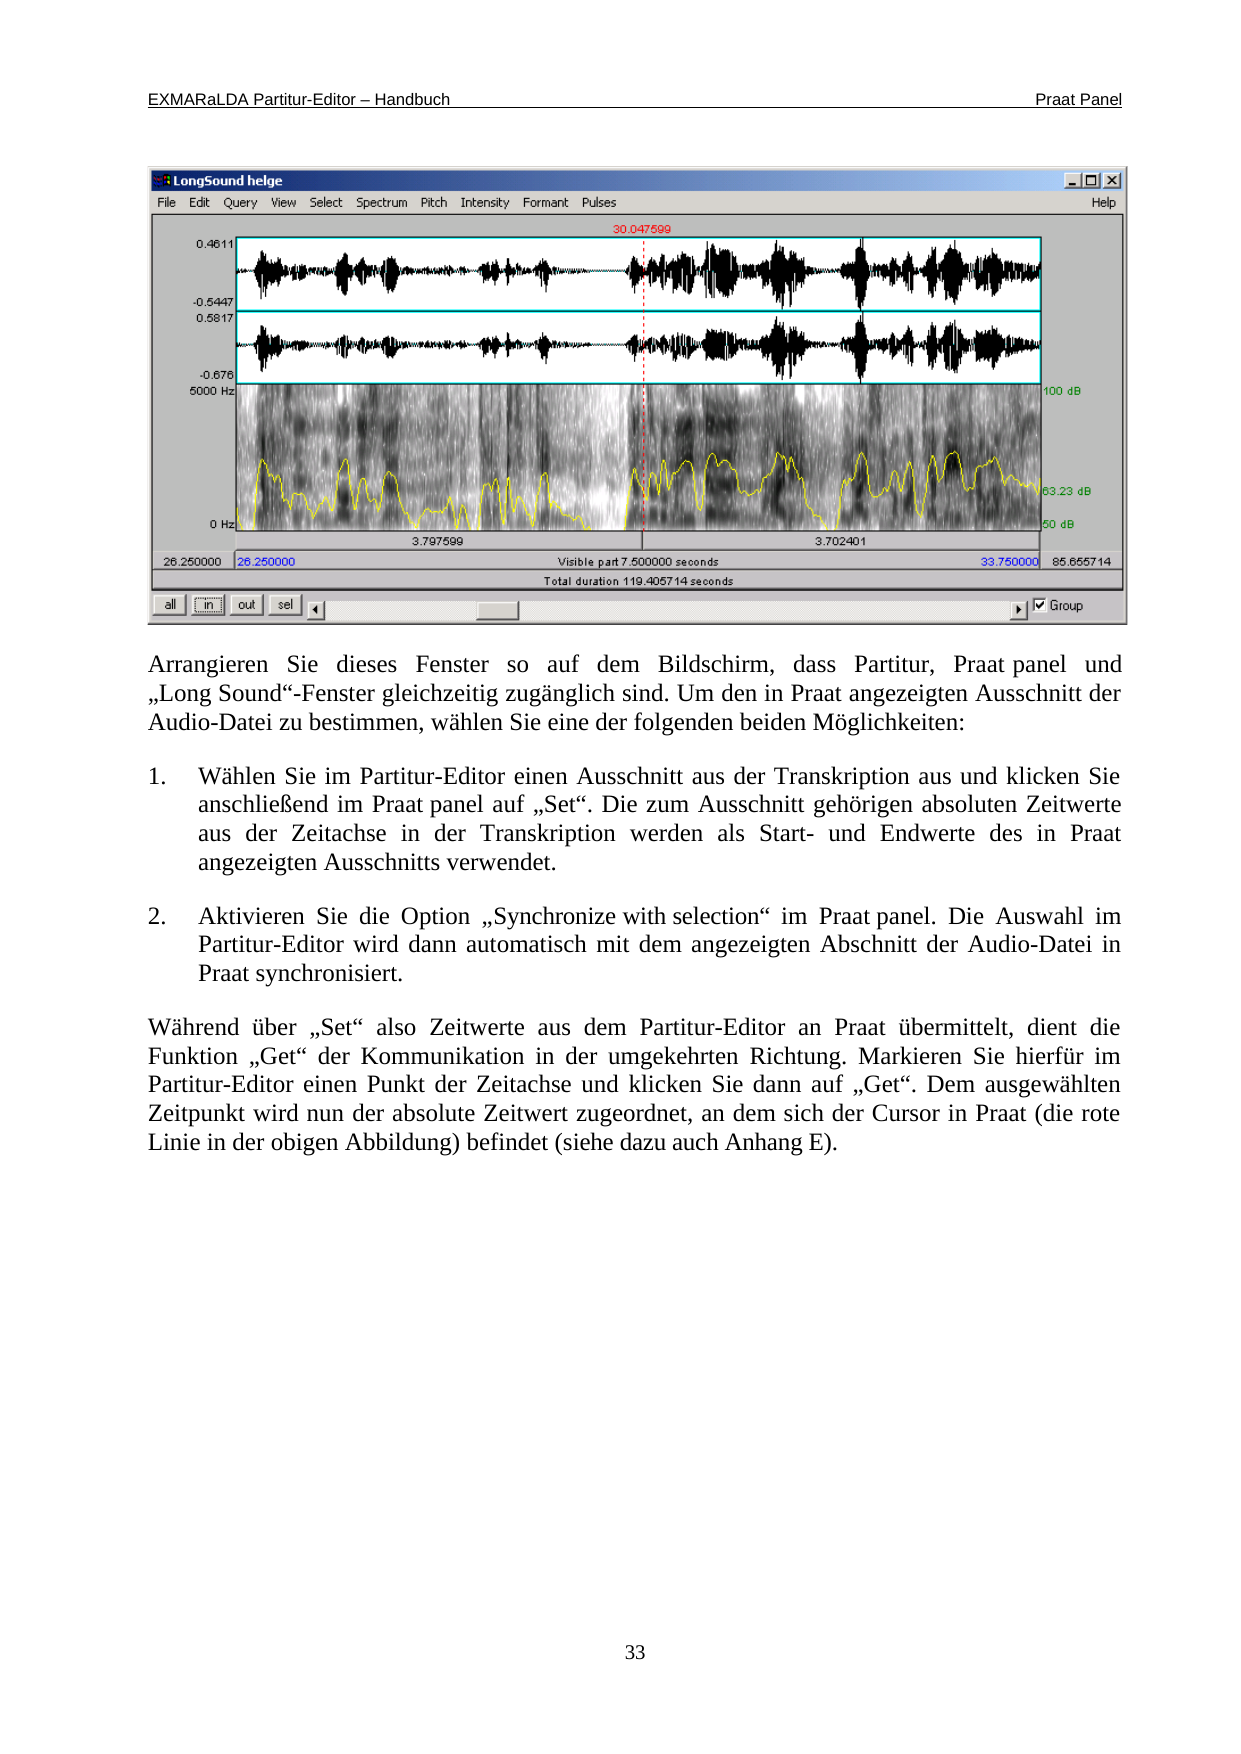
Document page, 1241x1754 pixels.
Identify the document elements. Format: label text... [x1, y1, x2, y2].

picture [147, 166, 1128, 625]
text Arrangieren Sie dieses Fenster so auf dem Bildschirm, dass Partitur, Praat panel und „Long Sound“-Fenster gleichzeitig zugänglich sind. Um den in Praat angezeigten Ausschnitt der Audio-Datei zu bestimmen, wählen Sie eine der folgenden beiden Möglichkeiten: [148, 649, 1122, 736]
list Aktivieren Sie die Option „Synchronize with selection“ im Praat panel. Die Auswahl im Partitur-Editor wird dann automatisch mit dem angezeigten Abschnitt der Audio-Datei in Praat synchronisiert. [148, 901, 1122, 987]
text Während über „Set“ also Zeitwerte aus dem Partitur-Editor an Praat übermittelt, dient die Funktion „Get“ der Kommunikation in der umgekehrten Richtung. Markieren Sie hierfür im Partitur-Editor einen Punkt der Zeitachse und klicken Sie dann auf „Get“. Dem ausgewählten Zeitpunkt wird nun der absolute Zeitwert zugeordnet, an dem sich der Cursor in Praat (die rote Linie in der obigen Abbildung) befindet (siehe dazu auch Anhang E). [148, 1012, 1122, 1156]
list Wählen Sie im Partitur-Editor einen Ausschnitt aus der Transkription aus und klicken Sie anschließend im Praat panel auf „Set“. Die zum Ausschnitt gehörigen absoluten Zeitwerte aus der Zeitachse in der Transkription werden als Start- und Endwerte des in Praat angezeigten Ausschnitts verwendet. [148, 761, 1122, 876]
